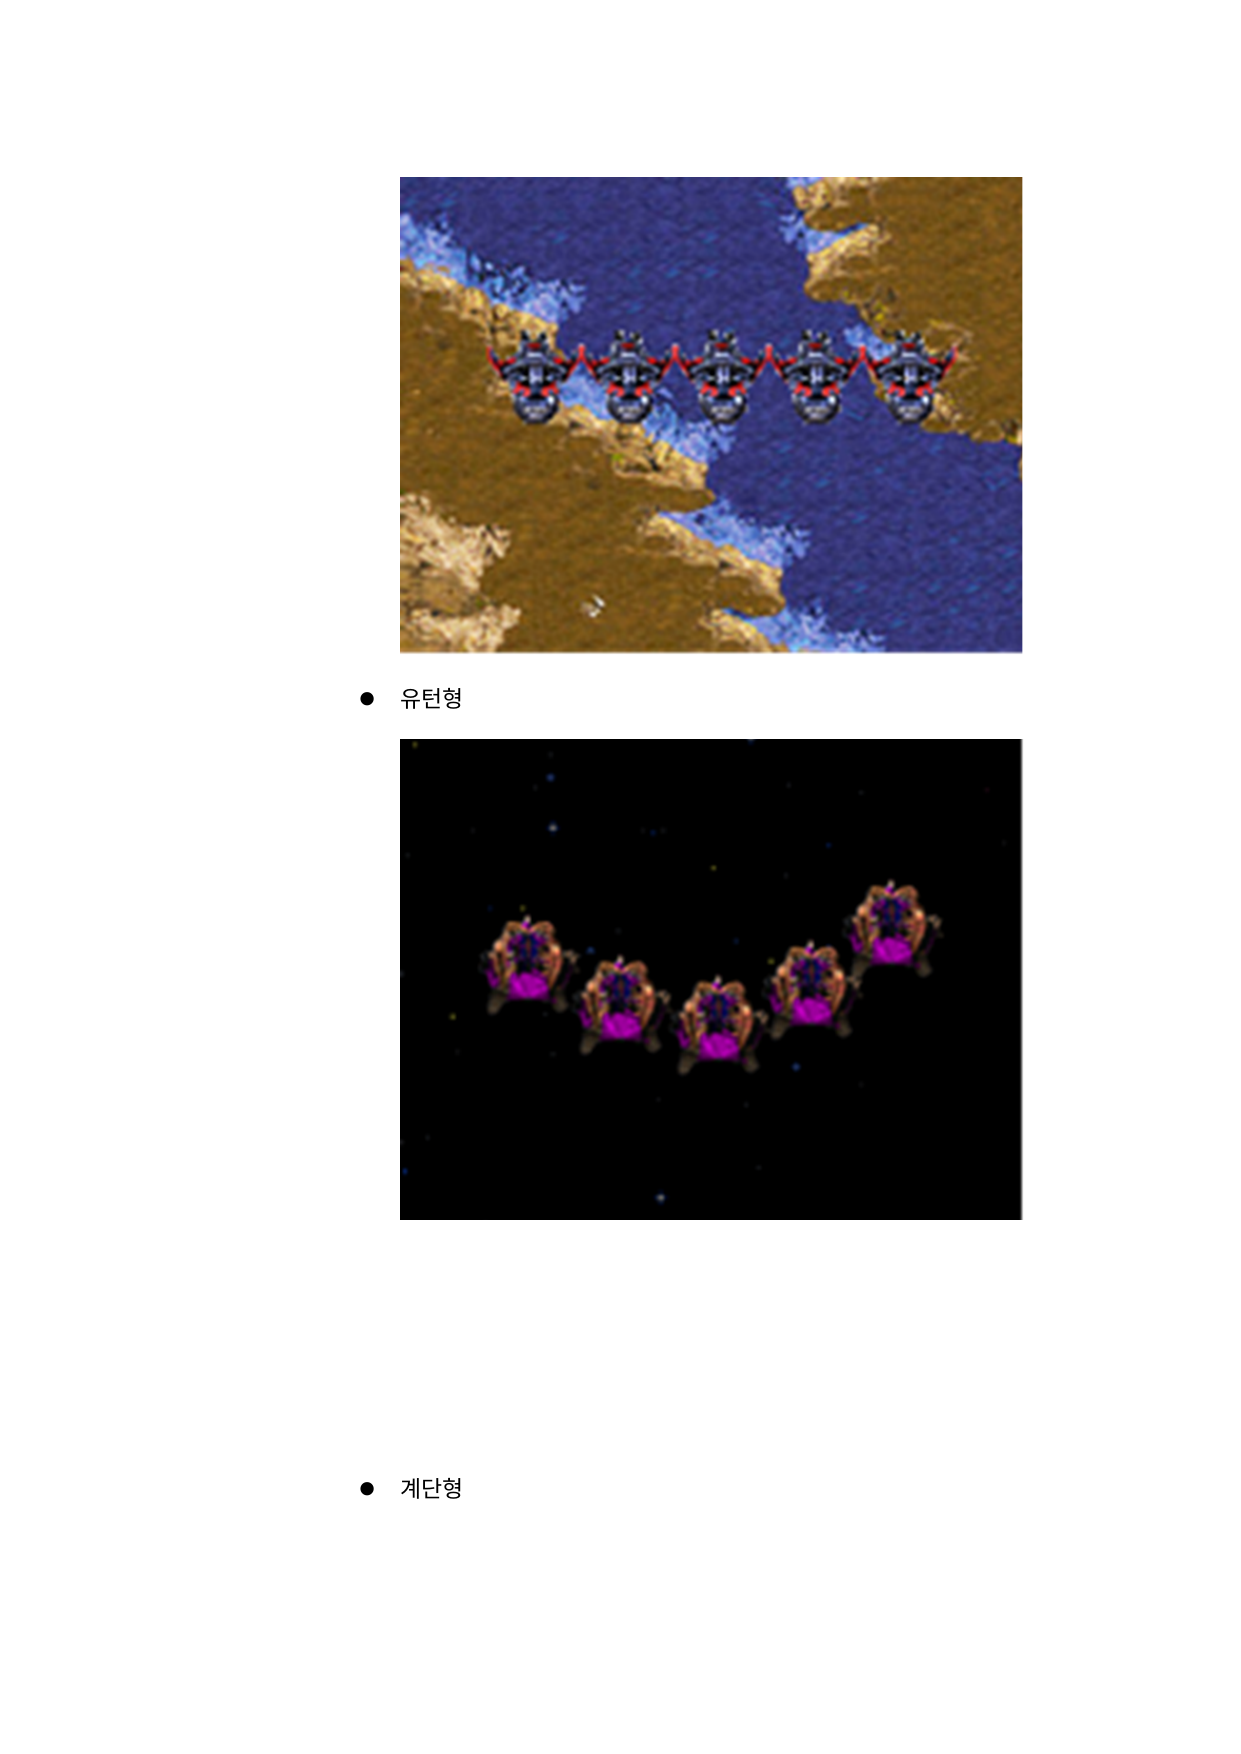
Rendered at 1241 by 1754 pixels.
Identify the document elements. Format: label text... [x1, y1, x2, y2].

list 계단형 [358, 1471, 1090, 1504]
picture [400, 177, 1023, 656]
picture [400, 739, 1024, 1220]
list 유턴형 [358, 681, 1090, 714]
